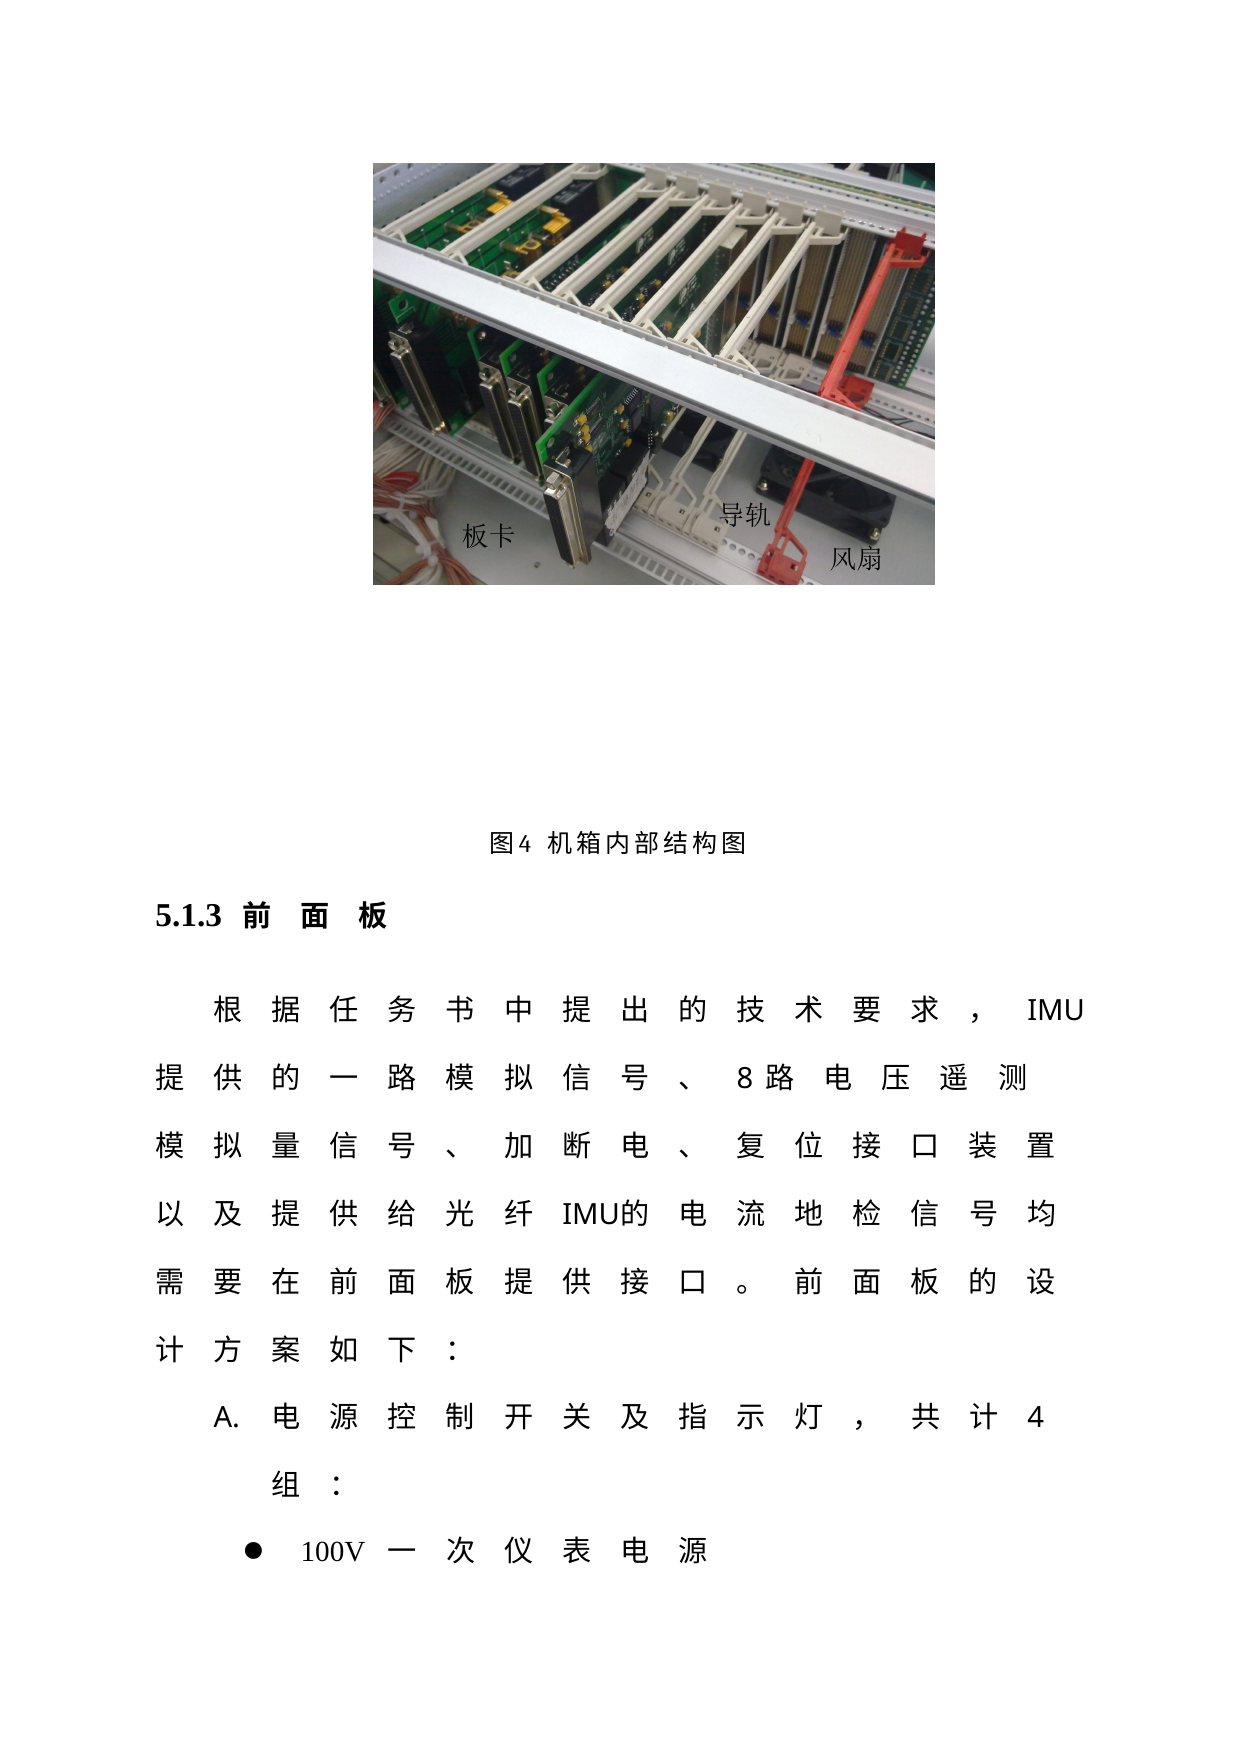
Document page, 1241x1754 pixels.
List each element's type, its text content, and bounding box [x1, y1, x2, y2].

picture [373, 163, 935, 585]
text 根据任务书中提出的技术要求，IMU提供的一路模拟信号、8路电压遥测模拟量信号、加断电、复位接口装置以及提供给光纤IMU的电流地检信号均需要在前面板提供接口。前面板的设计方案如下： [152, 984, 1085, 1371]
text 图4机箱内部结构图 [155, 818, 1085, 864]
subtitle 前面板 [84, 891, 1085, 936]
list 电源控制开关及指示灯，共计4组： [210, 1392, 1085, 1505]
list 100V一次仪表电源 [155, 1526, 1085, 1572]
